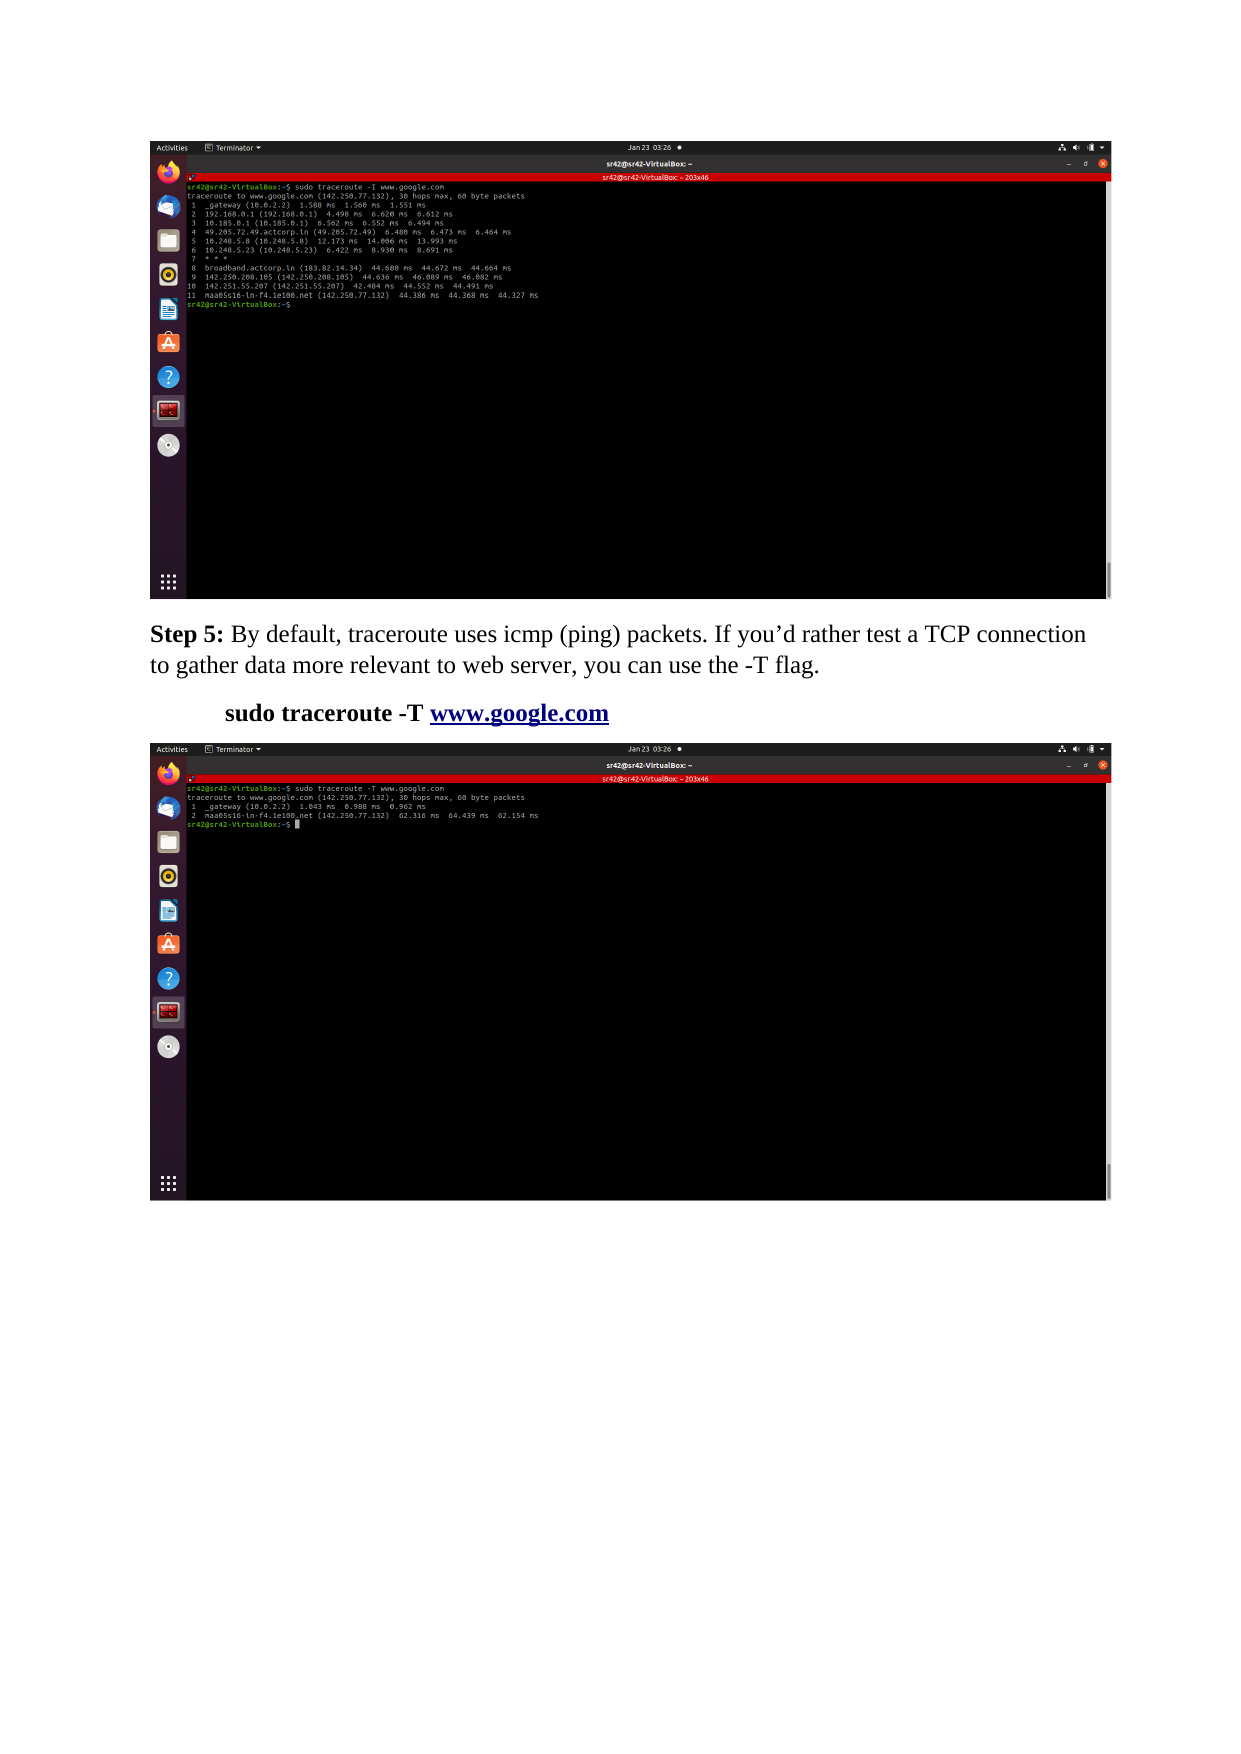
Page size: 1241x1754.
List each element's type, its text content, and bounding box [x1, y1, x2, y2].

subtitle sudo traceroute -T www.google.com [225, 698, 1101, 726]
picture [150, 141, 1112, 600]
picture [150, 743, 1112, 1201]
text Step 5: By default, traceroute uses icmp (ping) packets. If you’d rather test a TCP connection to gather data more relevant to web server, you can use the -T flag. [150, 619, 1088, 679]
